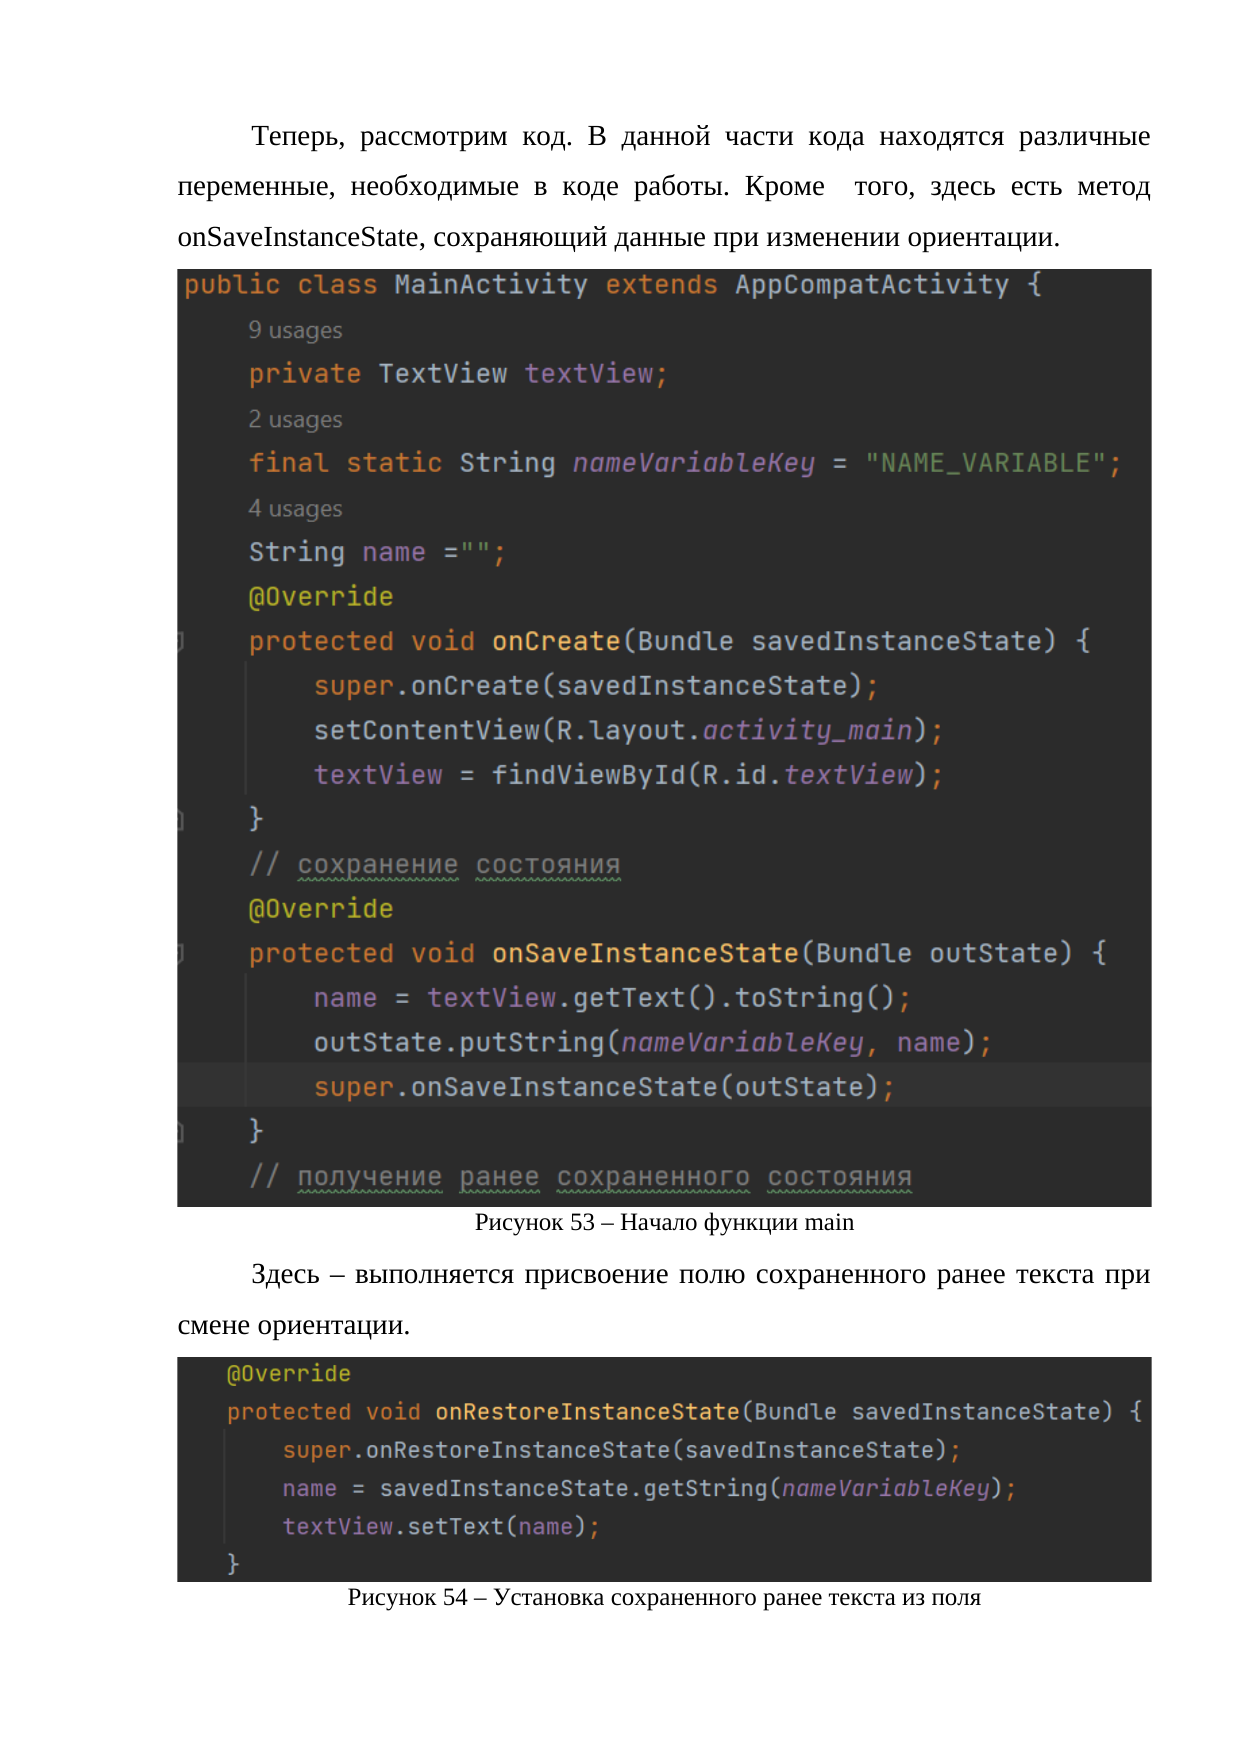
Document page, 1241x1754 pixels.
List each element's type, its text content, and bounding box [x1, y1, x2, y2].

picture [177, 269, 1152, 1207]
text Рисунок 53 – Начало функции main [177, 1207, 1152, 1236]
picture [177, 1357, 1152, 1582]
text Здесь – выполняется присвоение полю сохраненного ранее текста при смене ориентации. [177, 1257, 1152, 1341]
text Теперь, рассмотрим код. В данной части кода находятся различные переменные, необходимые в коде работы. Кроме того, здесь есть метод onSaveInstanceState, сохраняющий данные при изменении ориентации. [177, 118, 1152, 252]
text Рисунок 54 – Установка сохраненного ранее текста из поля [177, 1582, 1152, 1610]
